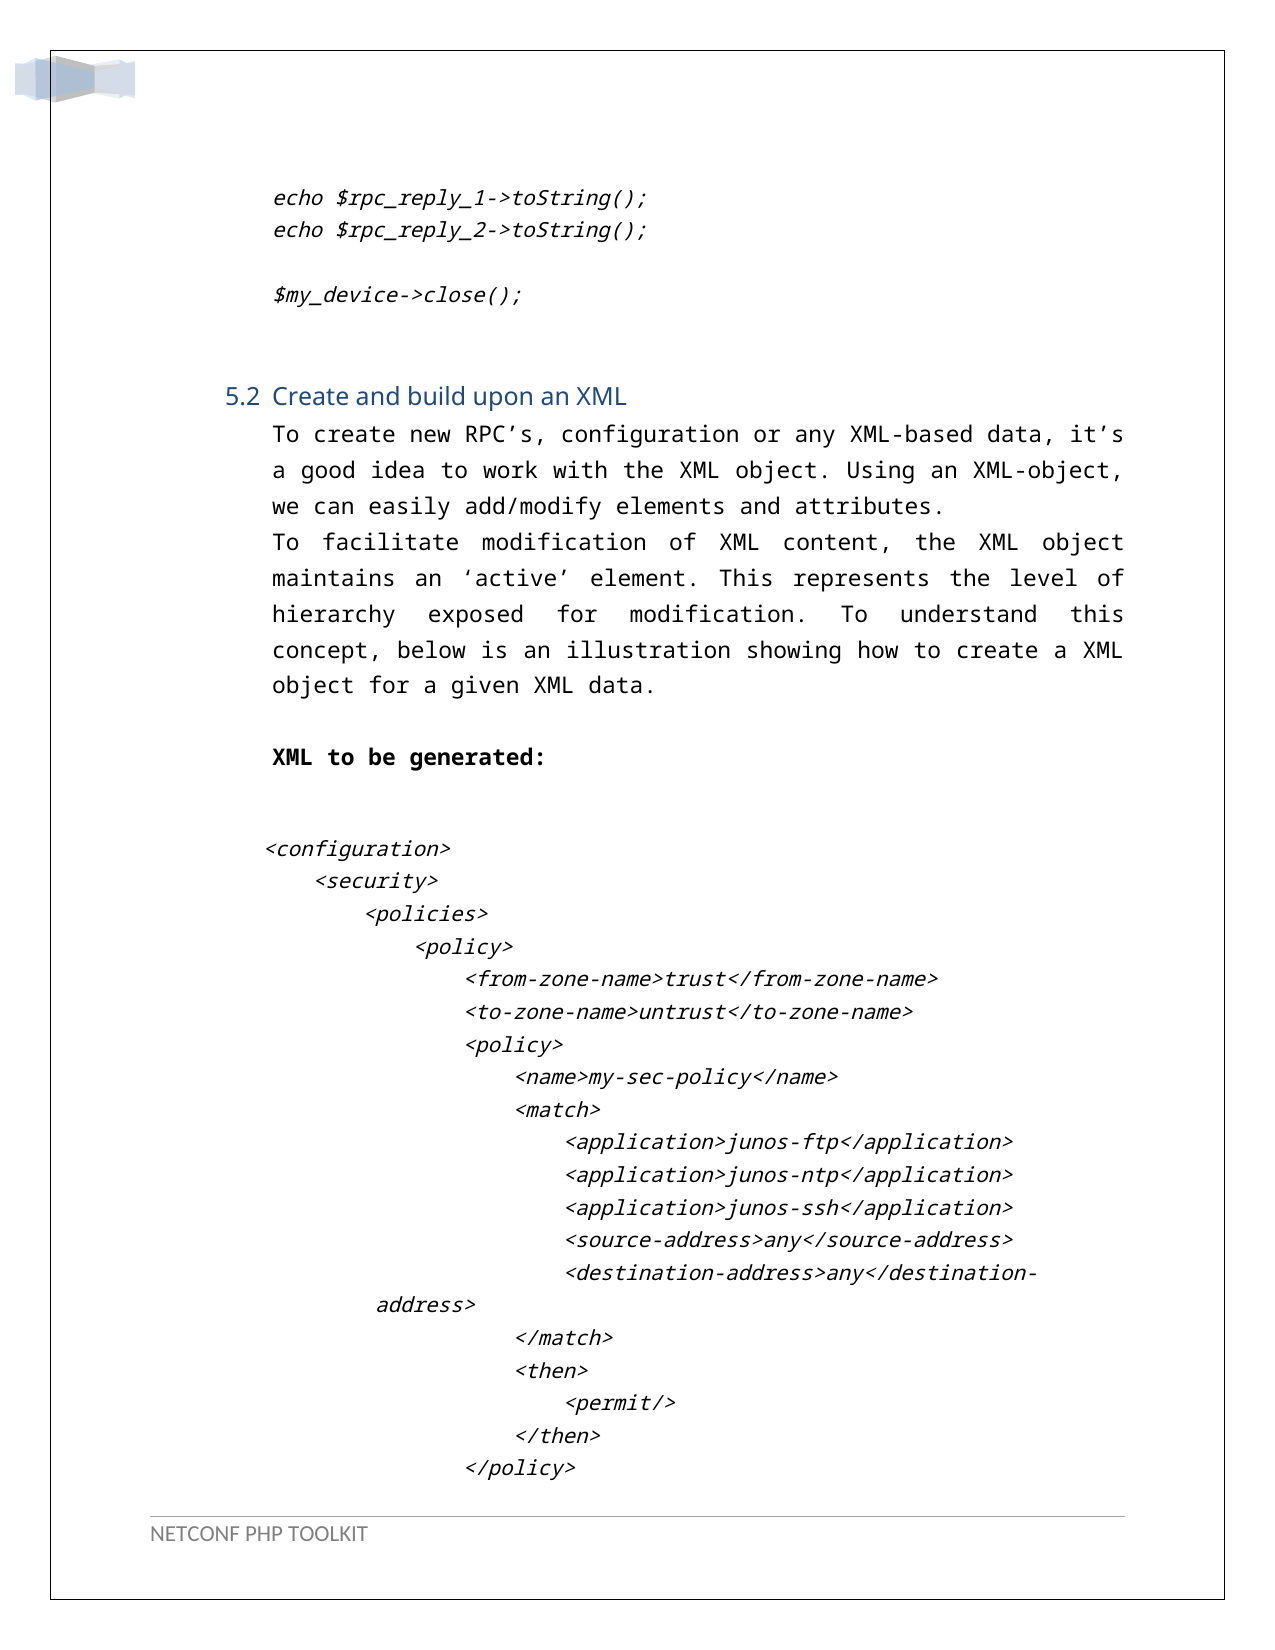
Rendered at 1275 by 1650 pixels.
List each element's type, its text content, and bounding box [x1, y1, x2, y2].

text <match> [300, 1095, 1125, 1123]
text <then> [300, 1356, 1125, 1384]
text <to-zone-name>untrust</to-zone-name> [300, 997, 1125, 1026]
text <application>junos-ntp</application> [375, 1160, 1125, 1188]
list Create and build upon an XML [225, 379, 1125, 413]
text echo $rpc_reply_2->toString(); [272, 215, 1125, 244]
list To create new RPC’s, configuration or any XML-based data, it’s a good idea to work with the XML object. Using an XML-object, we can easily add/modify elements and attributes. [272, 418, 1125, 521]
list XML to be generated: [272, 741, 1125, 773]
text <source-address>any</source-address> [375, 1225, 1125, 1254]
text </policy> [300, 1453, 1125, 1482]
list To facilitate modification of XML content, the XML object maintains an ‘active’ element. This represents the level of hierarchy exposed for modification. To understand this concept, below is an illustration showing how to create a XML object for a given XML data. [272, 526, 1125, 701]
text echo $rpc_reply_1->toString(); [272, 183, 1125, 211]
text <application>junos-ssh</application> [375, 1193, 1125, 1221]
text <permit/> [150, 1388, 1125, 1417]
text <policy> [300, 1030, 1125, 1058]
text $my_device->close(); [272, 280, 1125, 309]
text <security> [150, 867, 1125, 895]
text <destination-address>any</destination-address> [375, 1258, 1125, 1319]
text <policy> [150, 932, 1125, 960]
text <policies> [150, 899, 1125, 928]
text <from-zone-name>trust</from-zone-name> [300, 964, 1125, 993]
text <application>junos-ftp</application> [150, 1127, 1125, 1156]
text </match> [300, 1323, 1125, 1352]
text <name>my-sec-policy</name> [300, 1062, 1125, 1091]
text </then> [300, 1421, 1125, 1449]
text <configuration> [150, 834, 1125, 862]
